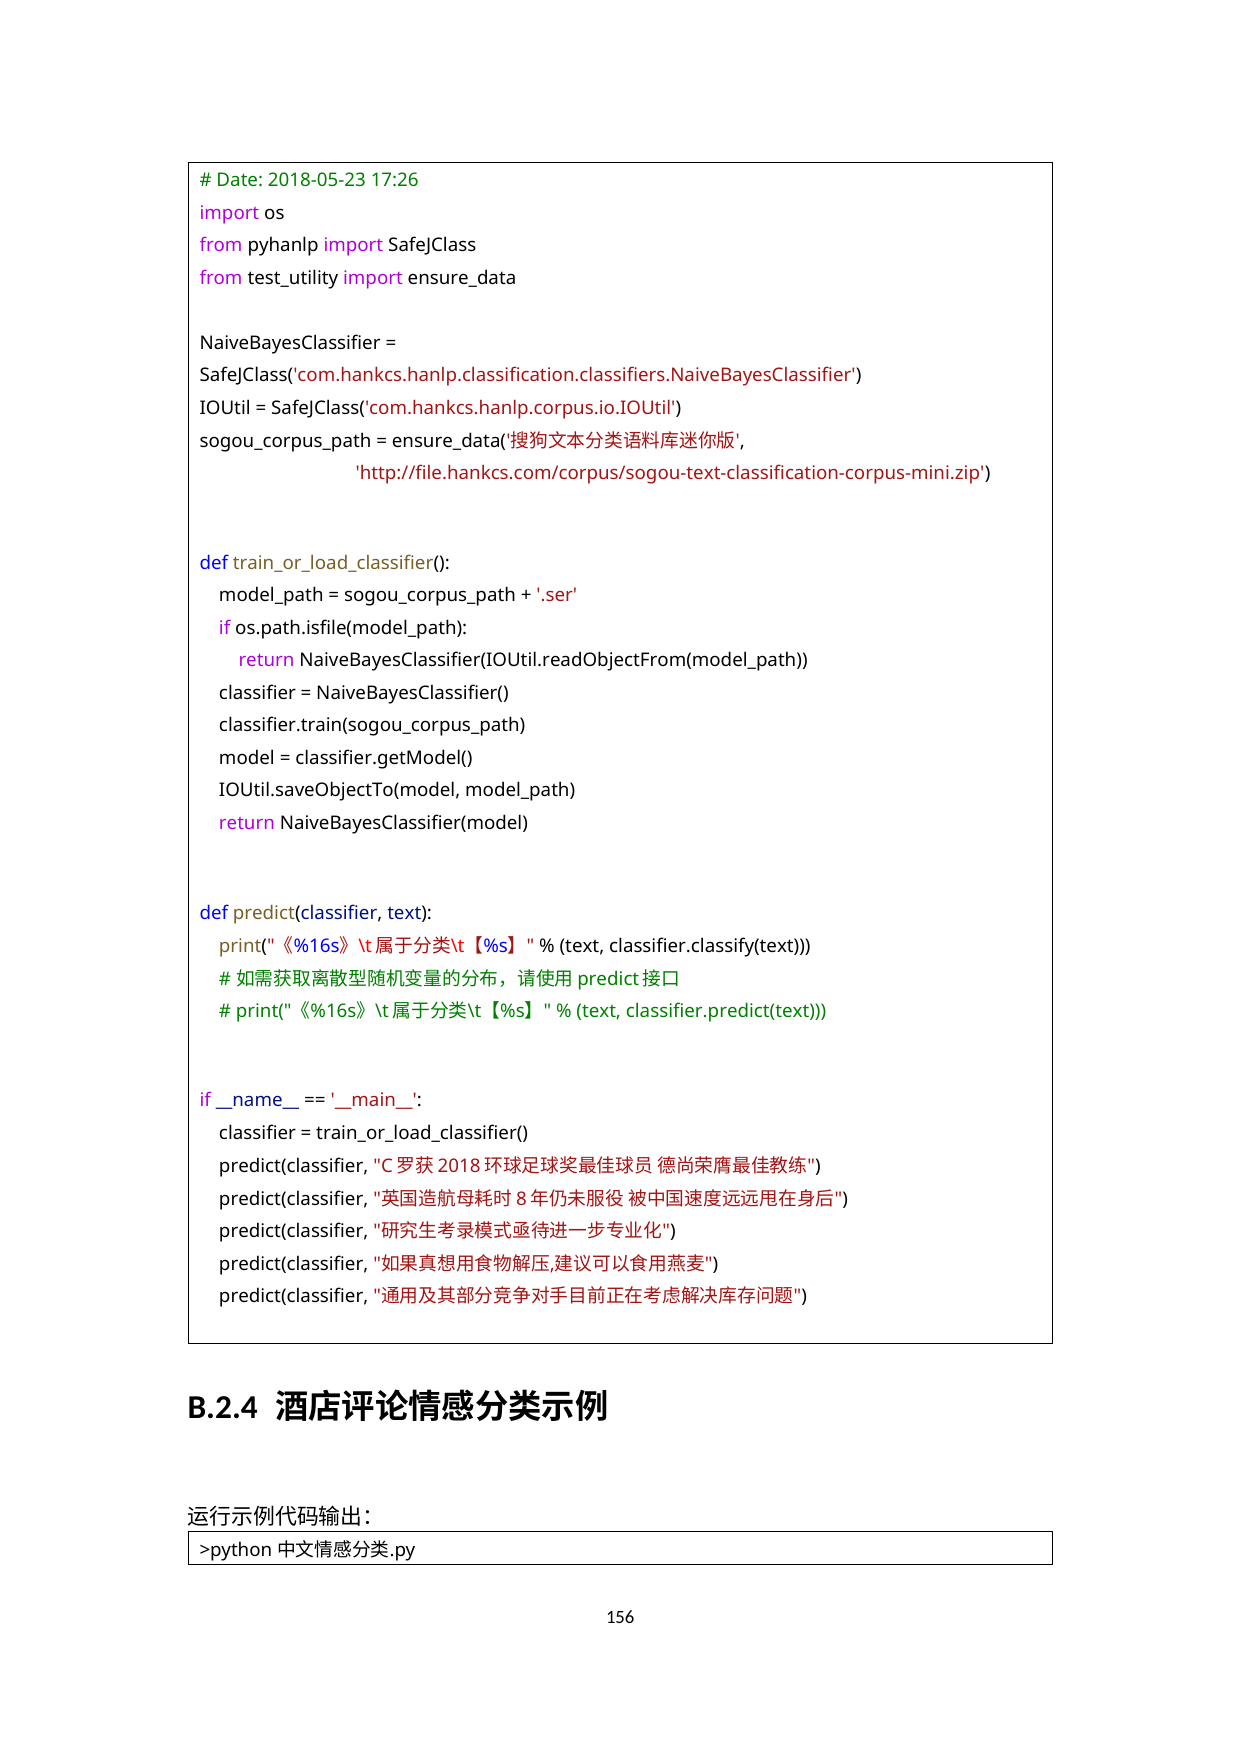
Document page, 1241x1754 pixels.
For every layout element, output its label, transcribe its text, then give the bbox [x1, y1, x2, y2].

text 运行示例代码输出： [187, 1498, 1053, 1531]
subtitle 酒店评论情感分类示例 [187, 1371, 1053, 1436]
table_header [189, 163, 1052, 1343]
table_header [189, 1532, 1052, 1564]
